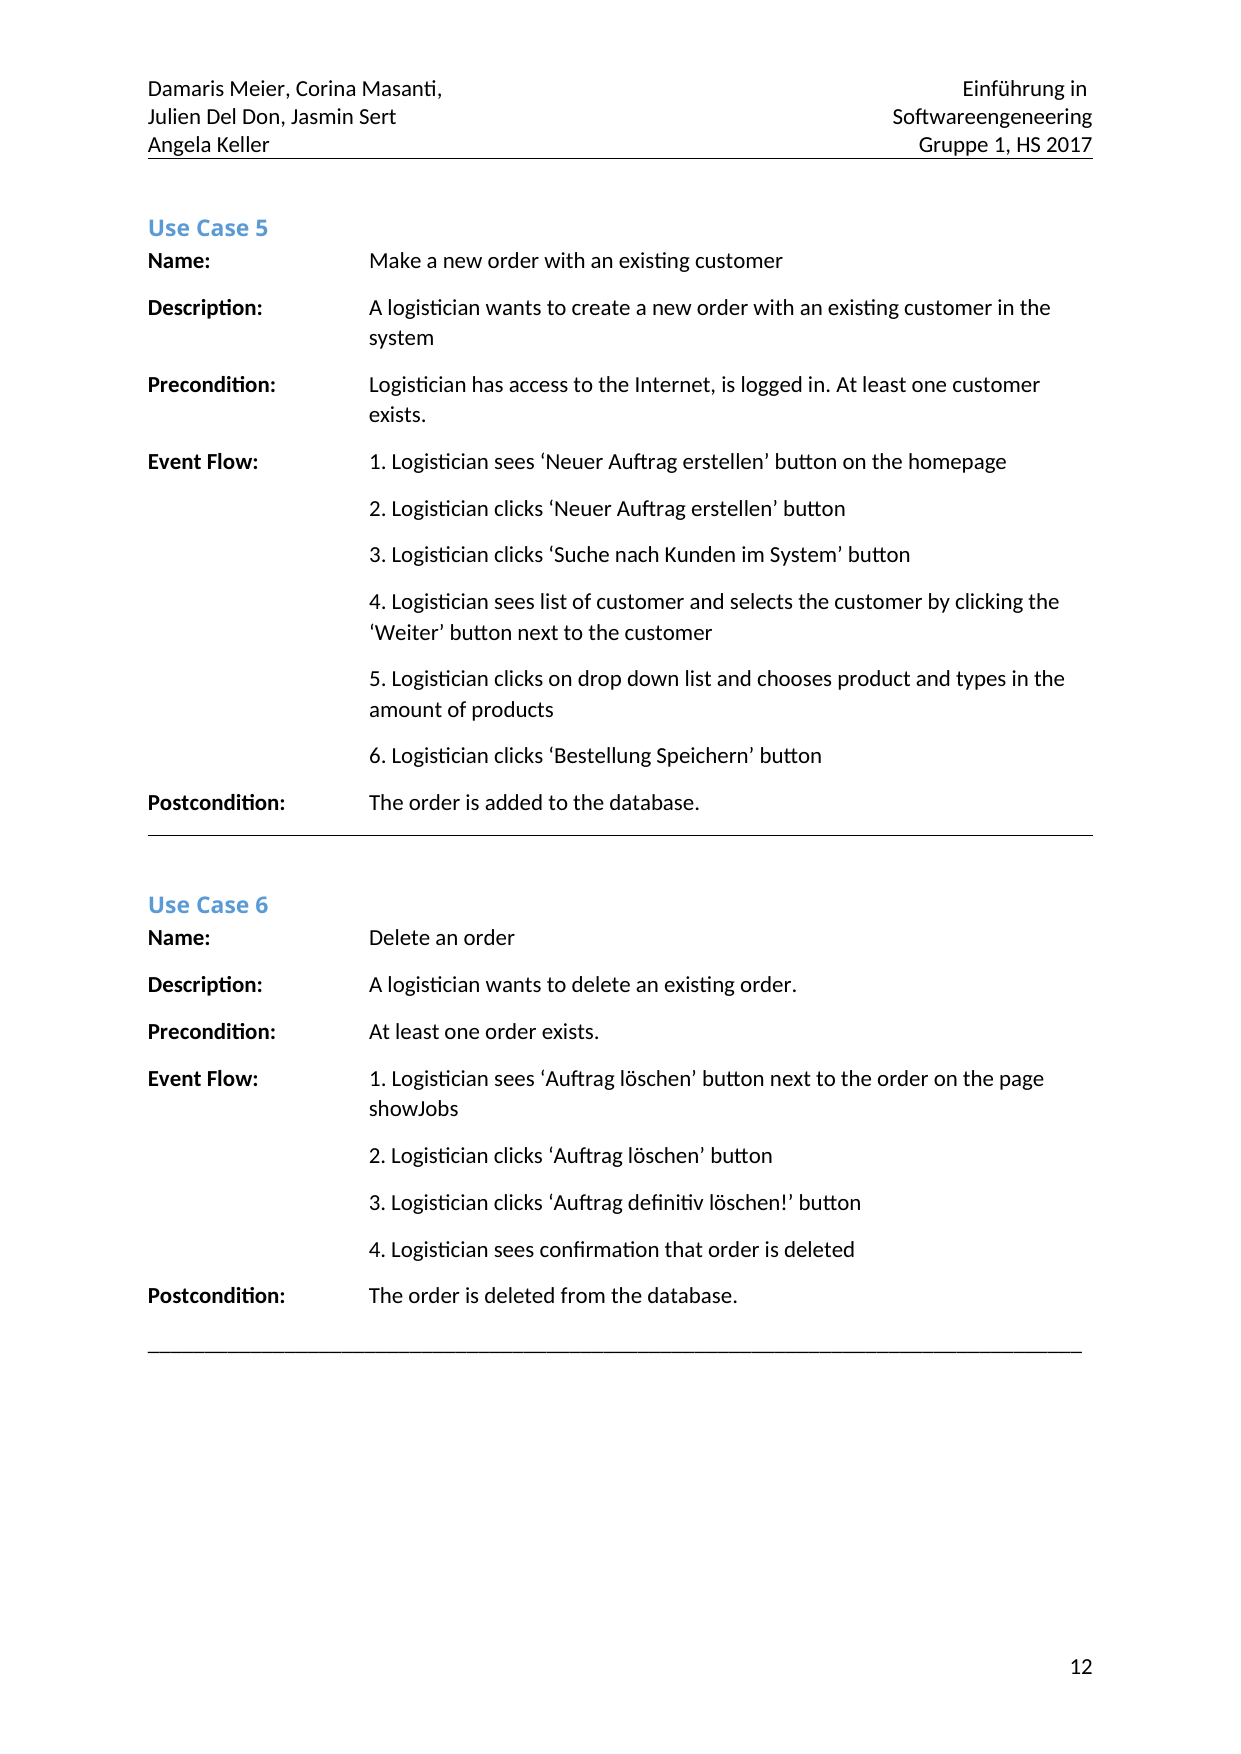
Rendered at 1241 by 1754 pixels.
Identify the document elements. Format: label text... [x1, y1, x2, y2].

text Event Flow: 1. Logistician sees ‘Neuer Auftrag erstellen’ button on the homepage [148, 447, 1093, 475]
text Postcondition: The order is added to the database. [148, 788, 1093, 816]
text Precondition: At least one order exists. [148, 1017, 1093, 1045]
subtitle Use Case 6 [148, 889, 1093, 921]
subtitle Use Case 5 [148, 212, 1093, 243]
text 6. Logistician clicks ‘Bestellung Speichern’ button [369, 742, 1093, 769]
text __________________________________________________________________________________ [148, 1328, 1093, 1356]
text Description: A logistician wants to create a new order with an existing customer in the system [148, 293, 1093, 351]
text 4. Logistician sees list of customer and selects the customer by clicking the ‘Weiter’ button next to the customer [369, 587, 1093, 646]
text Name: Make a new order with an existing customer [148, 246, 1093, 274]
text 2. Logistician clicks ‘Auftrag löschen’ button [148, 1141, 1093, 1169]
text Description: A logistician wants to delete an existing order. [148, 970, 1093, 998]
text Name: Delete an order [148, 923, 1093, 951]
text Postcondition: The order is deleted from the database. [148, 1282, 1093, 1309]
text 3. Logistician clicks ‘Auftrag definitiv löschen!’ button [148, 1188, 1093, 1216]
text 5. Logistician clicks on drop down list and chooses product and types in the amount of products [369, 664, 1093, 723]
text 3. Logistician clicks ‘Suche nach Kunden im System’ button [148, 541, 1093, 568]
text 2. Logistician clicks ‘Neuer Auftrag erstellen’ button [148, 494, 1093, 522]
text Precondition: Logistician has access to the Internet, is logged in. At least one customer exists. [148, 370, 1093, 428]
text Event Flow: 1. Logistician sees ‘Auftrag löschen’ button next to the order on the page showJobs [148, 1064, 1093, 1122]
text 4. Logistician sees confirmation that order is deleted [148, 1235, 1093, 1263]
